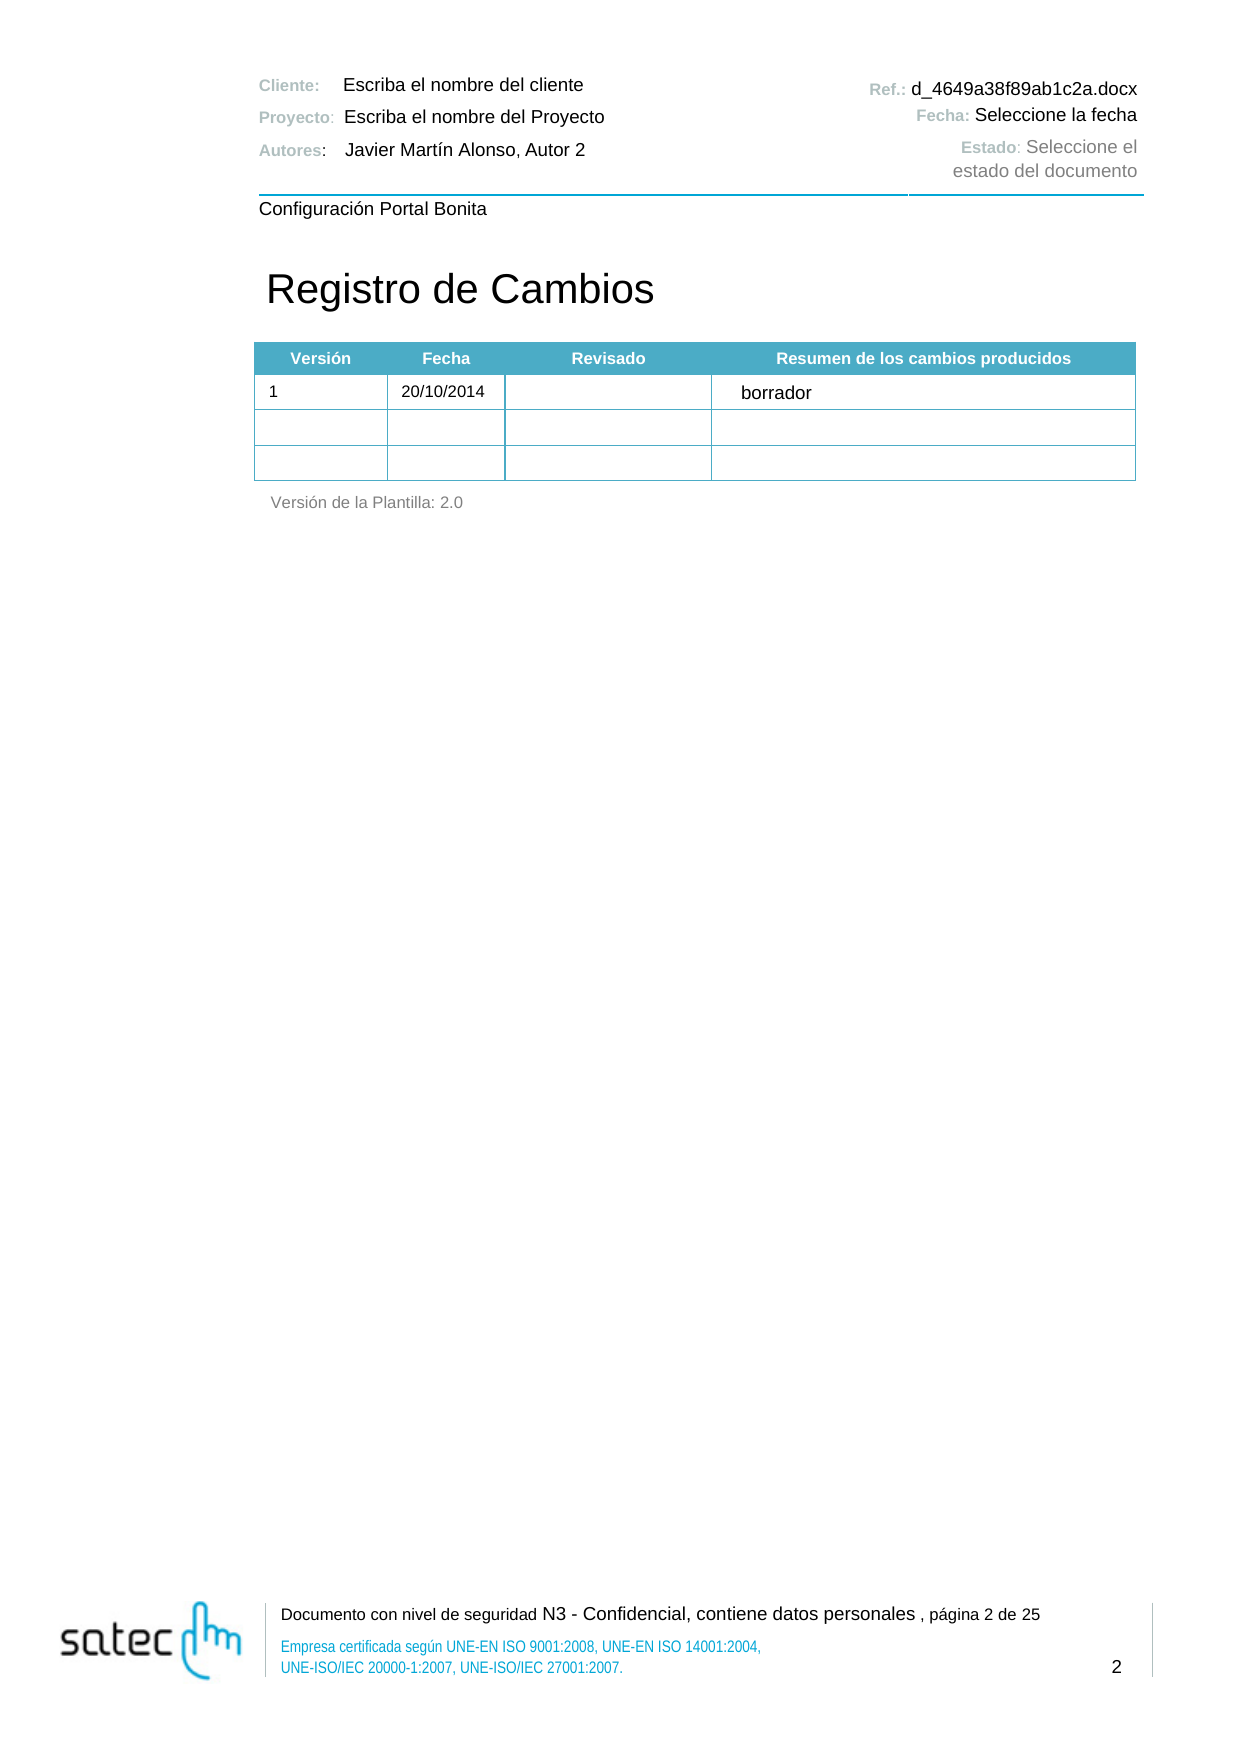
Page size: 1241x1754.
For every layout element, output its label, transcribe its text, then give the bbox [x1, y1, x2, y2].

table_cell [506, 410, 711, 444]
table_cell 20/10/2014 [388, 375, 504, 409]
table_cell borrador [712, 375, 1135, 409]
table_cell [388, 410, 504, 444]
table_header Versión [255, 343, 387, 374]
picture [346, 1662, 353, 1671]
table_cell [712, 446, 1135, 479]
picture [467, 1641, 474, 1650]
table_cell [388, 446, 504, 479]
table_cell [255, 446, 387, 479]
table_cell [506, 446, 711, 479]
picture [750, 1643, 756, 1652]
picture [692, 1643, 699, 1652]
picture [587, 1640, 593, 1650]
text Registro de Cambios [266, 264, 1152, 312]
table_cell [712, 410, 1135, 444]
table_cell [255, 410, 387, 444]
table_header Resumen de los cambios producidos [712, 343, 1135, 374]
table_header Fecha [388, 343, 504, 374]
table_cell 1 [255, 375, 387, 409]
table_header Revisado [506, 343, 711, 374]
text Versión de la Plantilla: 2.0 [266, 493, 1152, 512]
picture [59, 1601, 244, 1684]
picture [525, 1662, 532, 1671]
picture [636, 1641, 643, 1650]
picture [301, 1662, 308, 1671]
table_cell [506, 375, 711, 409]
